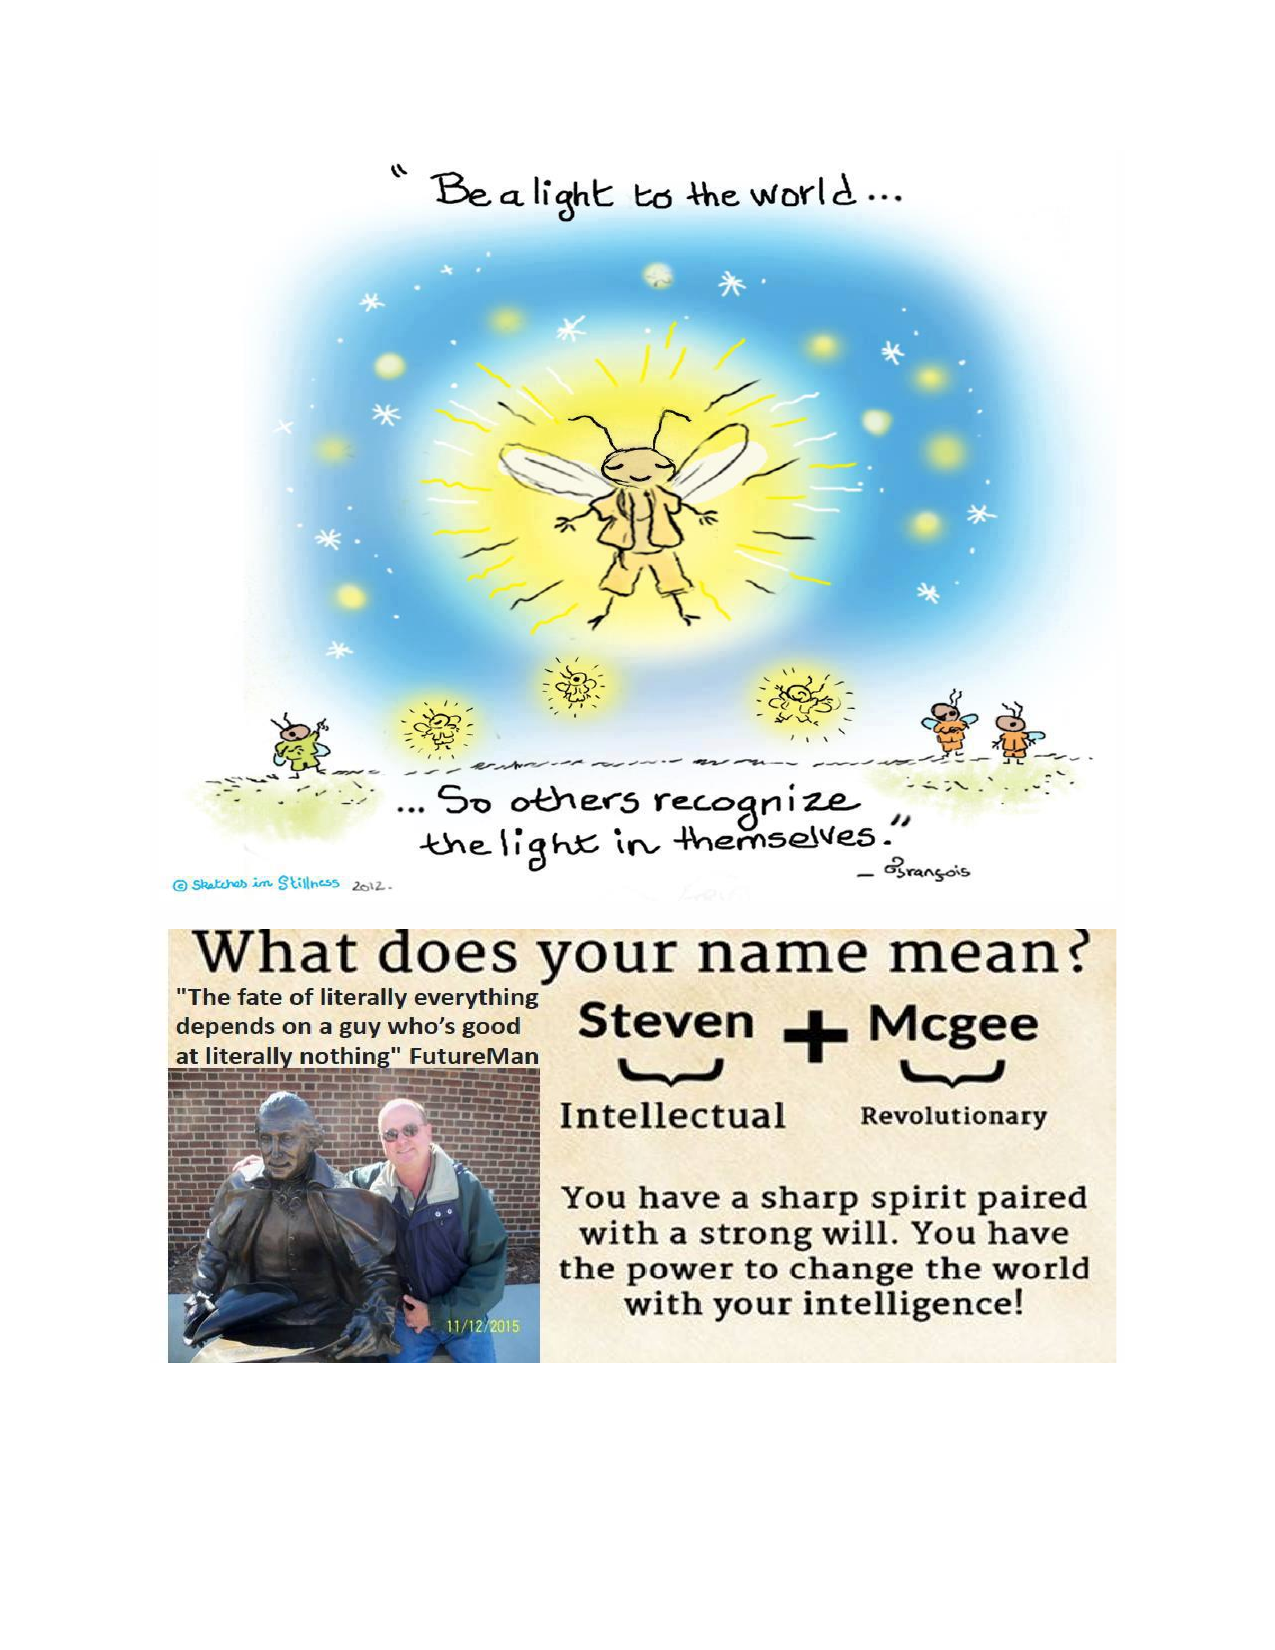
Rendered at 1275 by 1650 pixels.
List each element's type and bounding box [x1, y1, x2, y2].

picture [158, 150, 1117, 901]
picture [158, 929, 1117, 1363]
